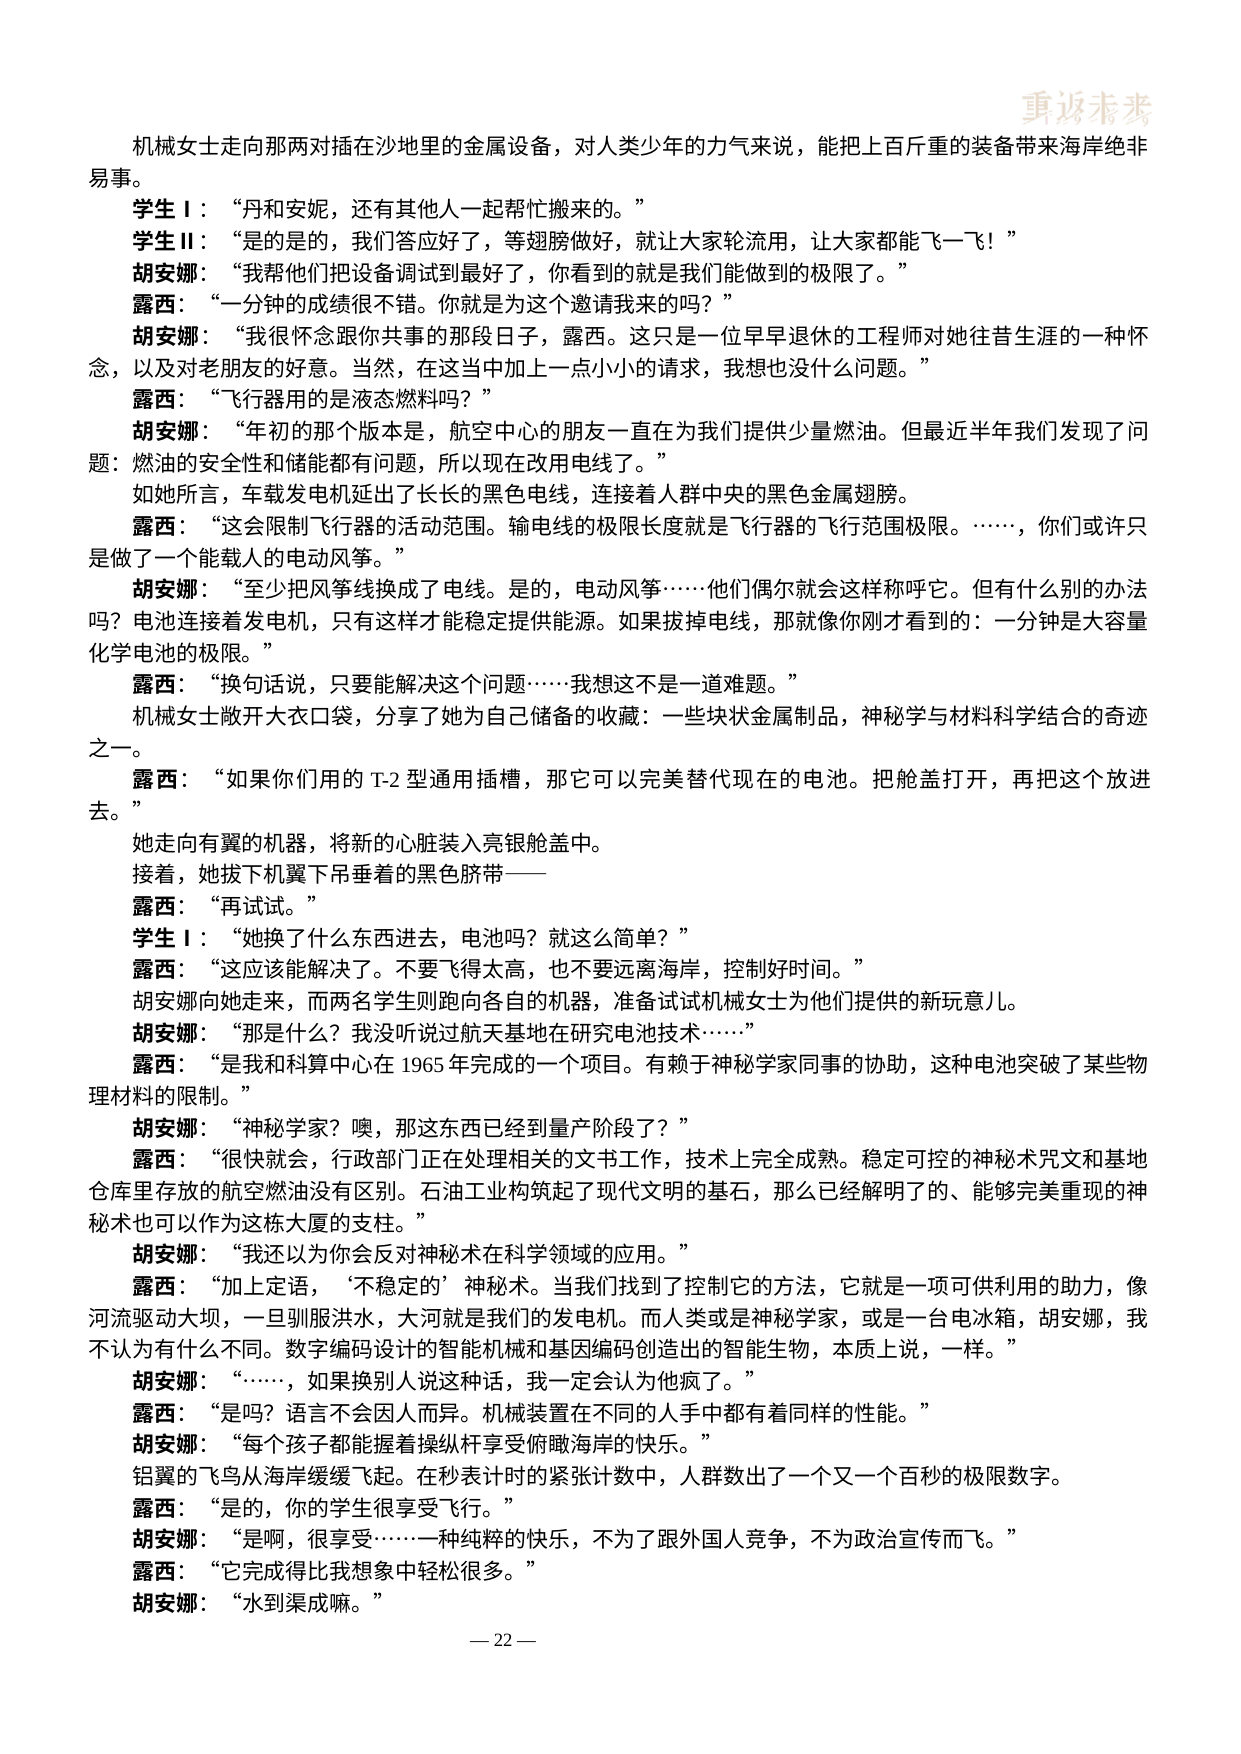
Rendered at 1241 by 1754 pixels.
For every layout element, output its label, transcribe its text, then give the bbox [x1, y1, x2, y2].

text 露西：“是吗？语言不会因人而异。机械装置在不同的人手中都有着同样的性能。” [88, 1396, 1152, 1427]
text 露西：“很快就会，行政部门正在处理相关的文书工作，技术上完全成熟。稳定可控的神秘术咒文和基地仓库里存放的航空燃油没有区别。石油工业构筑起了现代文明的基石，那么已经解明了的、能够完美重现的神秘术也可以作为这栋大厦的支柱。” [88, 1142, 1152, 1237]
text 胡安娜：“每个孩子都能握着操纵杆享受俯瞰海岸的快乐。” [88, 1427, 1152, 1459]
text 露西：“加上定语，‘不稳定的’神秘术。当我们找到了控制它的方法，它就是一项可供利用的助力，像河流驱动大坝，一旦驯服洪水，大河就是我们的发电机。而人类或是神秘学家，或是一台电冰箱，胡安娜，我不认为有什么不同。数字编码设计的智能机械和基因编码创造出的智能生物，本质上说，一样。” [88, 1269, 1152, 1364]
text 胡安娜向她走来，而两名学生则跑向各自的机器，准备试试机械女士为他们提供的新玩意儿。 [88, 984, 1152, 1016]
text 胡安娜：“那是什么？我没听说过航天基地在研究电池技术……” [88, 1016, 1152, 1047]
text 露西：“飞行器用的是液态燃料吗？” [88, 382, 1152, 414]
text 学生Ⅰ：“丹和安妮，还有其他人一起帮忙搬来的。” [88, 192, 1152, 224]
text 学生Ⅰ：“她换了什么东西进去，电池吗？就这么简单？” [88, 921, 1152, 952]
text 露西：“如果你们用的T-2型通用插槽，那它可以完美替代现在的电池。把舱盖打开，再把这个放进去。” [88, 762, 1152, 826]
text 胡安娜：“我帮他们把设备调试到最好了，你看到的就是我们能做到的极限了。” [88, 256, 1152, 287]
text 胡安娜：“至少把风筝线换成了电线。是的，电动风筝……他们偶尔就会这样称呼它。但有什么别的办法吗？电池连接着发电机，只有这样才能稳定提供能源。如果拔掉电线，那就像你刚才看到的：一分钟是大容量化学电池的极限。” [88, 572, 1152, 667]
text 她走向有翼的机器，将新的心脏装入亮银舱盖中。 [88, 826, 1152, 857]
text 机械女士走向那两对插在沙地里的金属设备，对人类少年的力气来说，能把上百斤重的装备带来海岸绝非易事。 [88, 129, 1152, 192]
text 露西：“一分钟的成绩很不错。你就是为这个邀请我来的吗？” [88, 287, 1152, 319]
text 露西：“这会限制飞行器的活动范围。输电线的极限长度就是飞行器的飞行范围极限。……，你们或许只是做了一个能载人的电动风筝。” [88, 509, 1152, 572]
text 机械女士敞开大衣口袋，分享了她为自己储备的收藏：一些块状金属制品，神秘学与材料科学结合的奇迹之一。 [88, 699, 1152, 762]
text 露西：“是的，你的学生很享受飞行。” [88, 1491, 1152, 1522]
text 铝翼的飞鸟从海岸缓缓飞起。在秒表计时的紧张计数中，人群数出了一个又一个百秒的极限数字。 [88, 1459, 1152, 1491]
text 露西：“是我和科算中心在1965年完成的一个项目。有赖于神秘学家同事的协助，这种电池突破了某些物理材料的限制。” [88, 1047, 1152, 1111]
text 如她所言，车载发电机延出了长长的黑色电线，连接着人群中央的黑色金属翅膀。 [88, 477, 1152, 509]
text 胡安娜：“……，如果换别人说这种话，我一定会认为他疯了。” [88, 1364, 1152, 1396]
text 接着，她拔下机翼下吊垂着的黑色脐带—— [88, 857, 1152, 889]
text 露西：“再试试。” [88, 889, 1152, 921]
text 露西：“换句话说，只要能解决这个问题……我想这不是一道难题。” [88, 667, 1152, 699]
text 胡安娜：“神秘学家？噢，那这东西已经到量产阶段了？” [88, 1111, 1152, 1142]
text 胡安娜：“年初的那个版本是，航空中心的朋友一直在为我们提供少量燃油。但最近半年我们发现了问题：燃油的安全性和储能都有问题，所以现在改用电线了。” [88, 414, 1152, 477]
text 学生Ⅱ：“是的是的，我们答应好了，等翅膀做好，就让大家轮流用，让大家都能飞一飞！” [88, 224, 1152, 256]
text 露西：“它完成得比我想象中轻松很多。” [88, 1554, 1152, 1586]
text 胡安娜：“是啊，很享受……一种纯粹的快乐，不为了跟外国人竞争，不为政治宣传而飞。” [88, 1522, 1152, 1554]
text 露西：“这应该能解决了。不要飞得太高，也不要远离海岸，控制好时间。” [88, 952, 1152, 984]
text 胡安娜：“我还以为你会反对神秘术在科学领域的应用。” [88, 1237, 1152, 1269]
text 胡安娜：“水到渠成嘛。” [88, 1586, 1152, 1617]
picture [1022, 90, 1152, 127]
text 胡安娜：“我很怀念跟你共事的那段日子，露西。这只是一位早早退休的工程师对她往昔生涯的一种怀念，以及对老朋友的好意。当然，在这当中加上一点小小的请求，我想也没什么问题。” [88, 319, 1152, 382]
